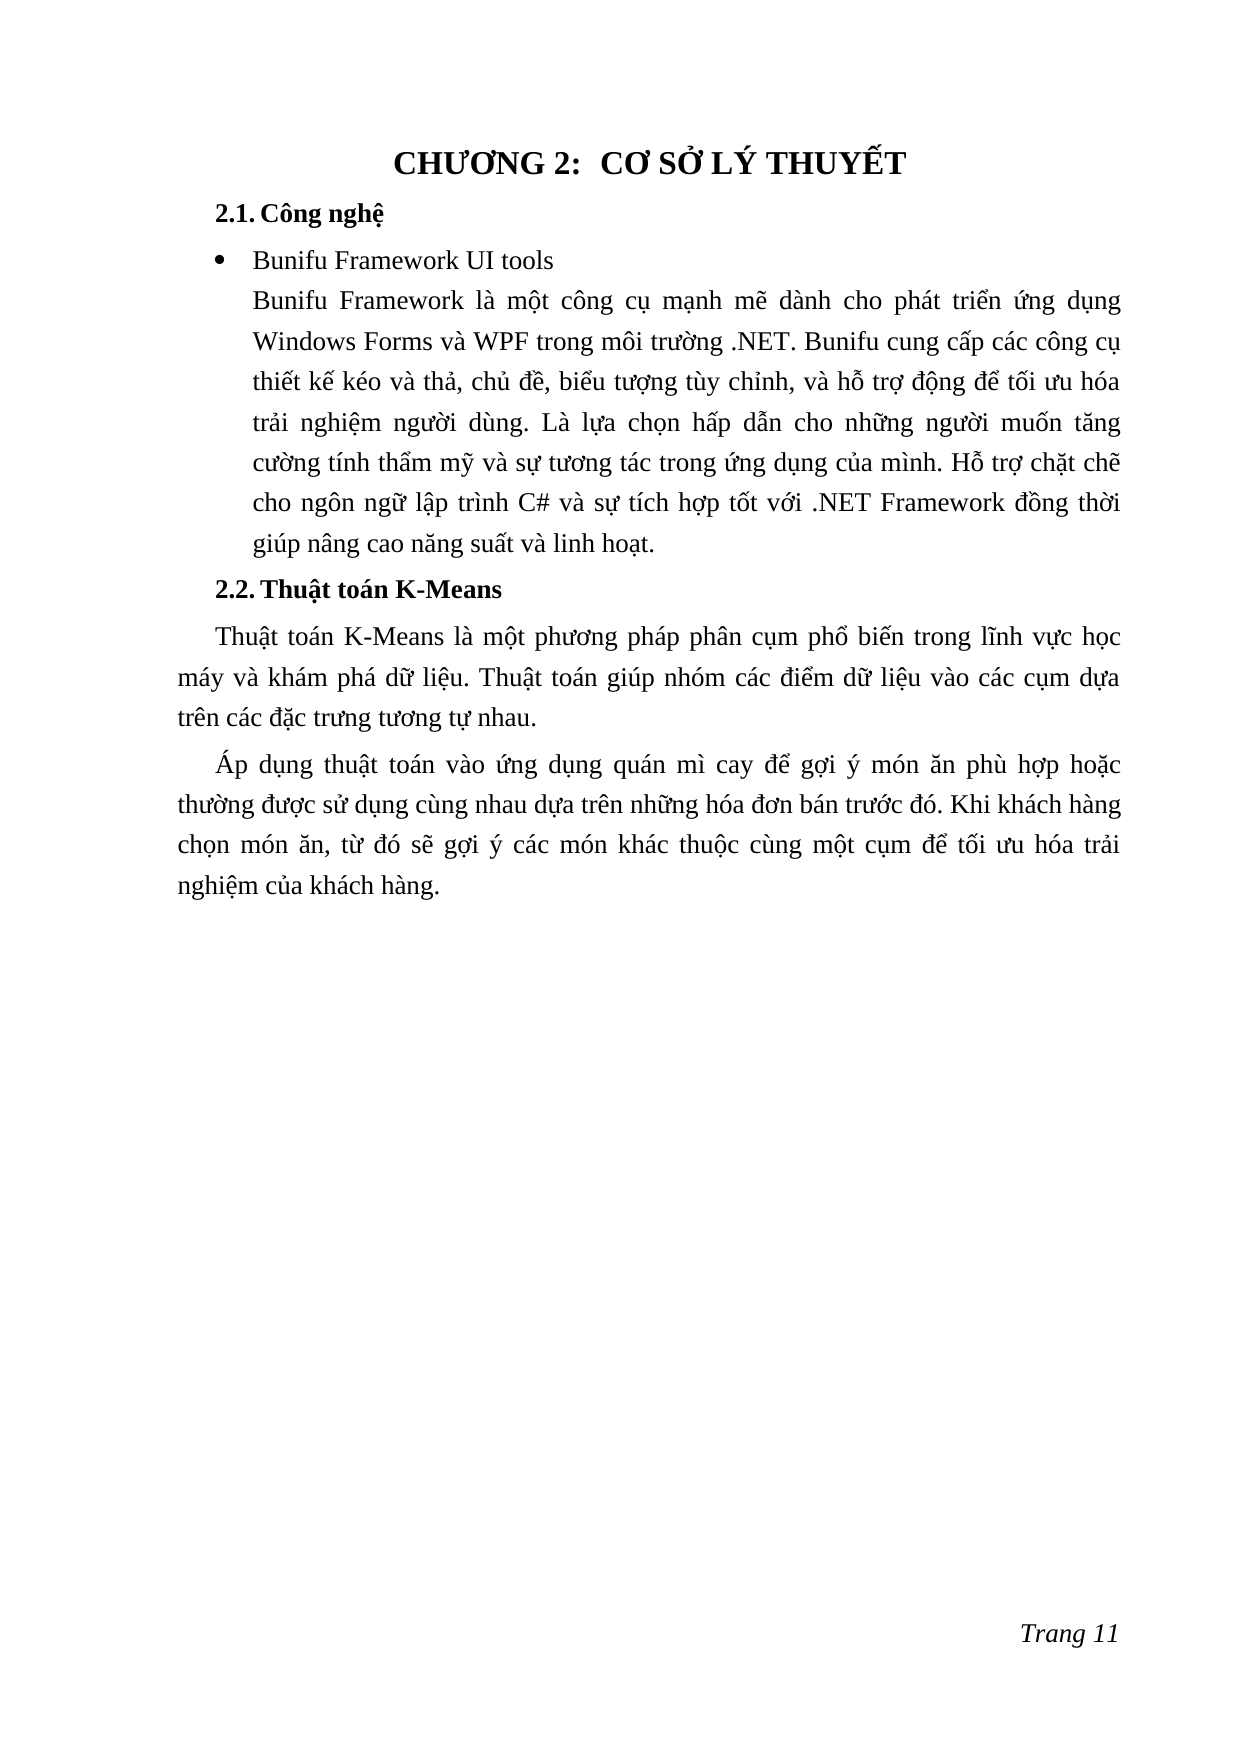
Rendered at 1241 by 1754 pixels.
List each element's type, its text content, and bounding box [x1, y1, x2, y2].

list Bunifu Framework UI tools [215, 244, 1122, 275]
subtitle Công nghệ [215, 197, 1122, 228]
subtitle Thuật toán K-Means [215, 573, 1122, 605]
text Áp dụng thuật toán vào ứng dụng quán mì cay để gợi ý món ăn phù hợp hoặc thường được sử dụng cùng nhau dựa trên những hóa đơn bán trước đó. Khi khách hàng chọn món ăn, từ đó sẽ gợi ý các món khác thuộc cùng một cụm để tối ưu hóa trải nghiệm của khách hàng. [177, 748, 1122, 900]
text Thuật toán K-Means là một phương pháp phân cụm phổ biến trong lĩnh vực học máy và khám phá dữ liệu. Thuật toán giúp nhóm các điểm dữ liệu vào các cụm dựa trên các đặc trưng tương tự nhau. [177, 620, 1122, 732]
list Bunifu Framework là một công cụ mạnh mẽ dành cho phát triển ứng dụng Windows Forms và WPF trong môi trường .NET. Bunifu cung cấp các công cụ thiết kế kéo và thả, chủ đề, biểu tượng tùy chỉnh, và hỗ trợ động để tối ưu hóa trải nghiệm người dùng. Là lựa chọn hấp dẫn cho những người muốn tăng cường tính thẩm mỹ và sự tương tác trong ứng dụng của mình. Hỗ trợ chặt chẽ cho ngôn ngữ lập trình C# và sự tích hợp tốt với .NET Framework đồng thời giúp nâng cao năng suất và linh hoạt. [252, 284, 1122, 558]
subtitle CƠ SỞ LÝ THUYẾT [177, 143, 1122, 181]
